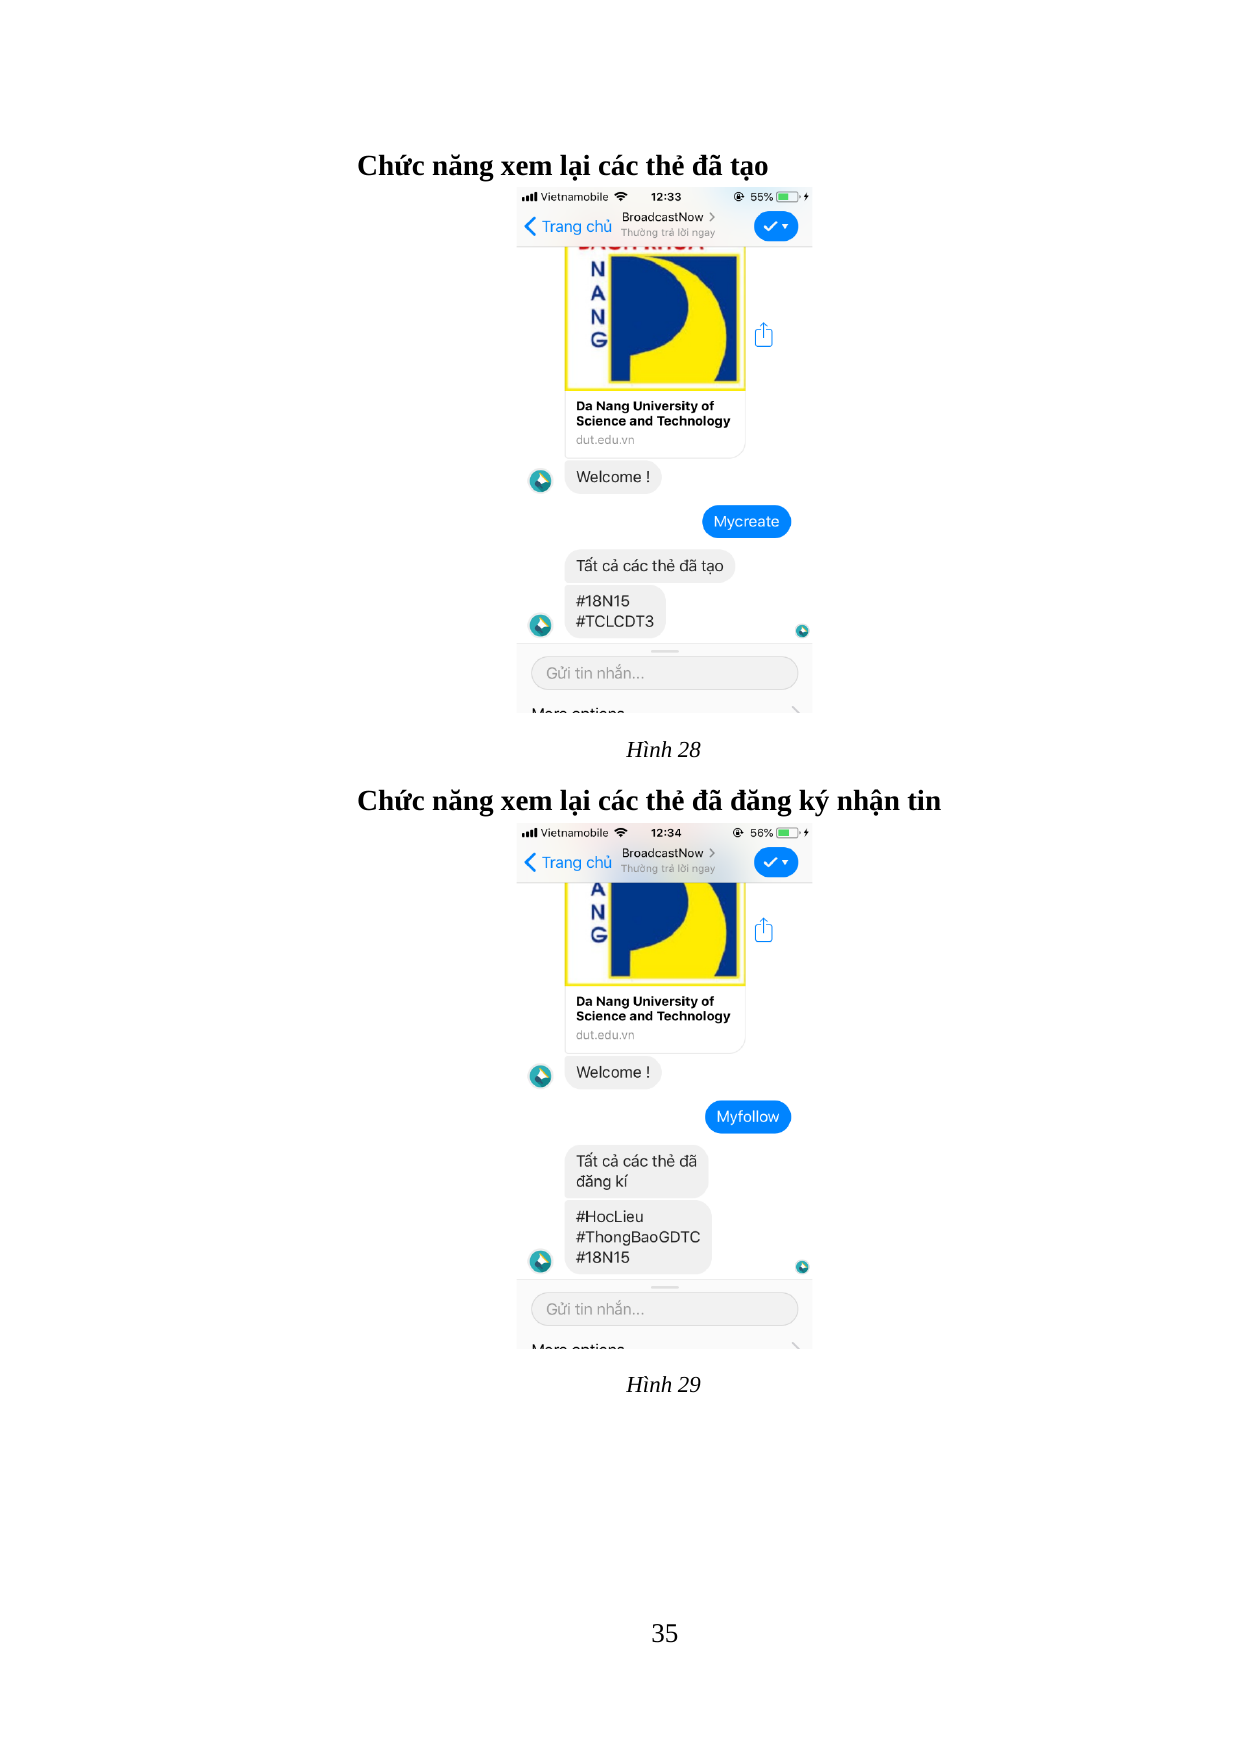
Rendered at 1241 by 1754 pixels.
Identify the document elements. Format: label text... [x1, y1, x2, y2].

picture [516, 187, 813, 713]
subtitle Chức năng xem lại các thẻ đã tạo [282, 148, 1122, 181]
text Hình 28 [207, 736, 1122, 762]
text Hình 29 [207, 1371, 1122, 1397]
subtitle Chức năng xem lại các thẻ đã đăng ký nhận tin [282, 783, 1122, 816]
picture [516, 823, 813, 1349]
